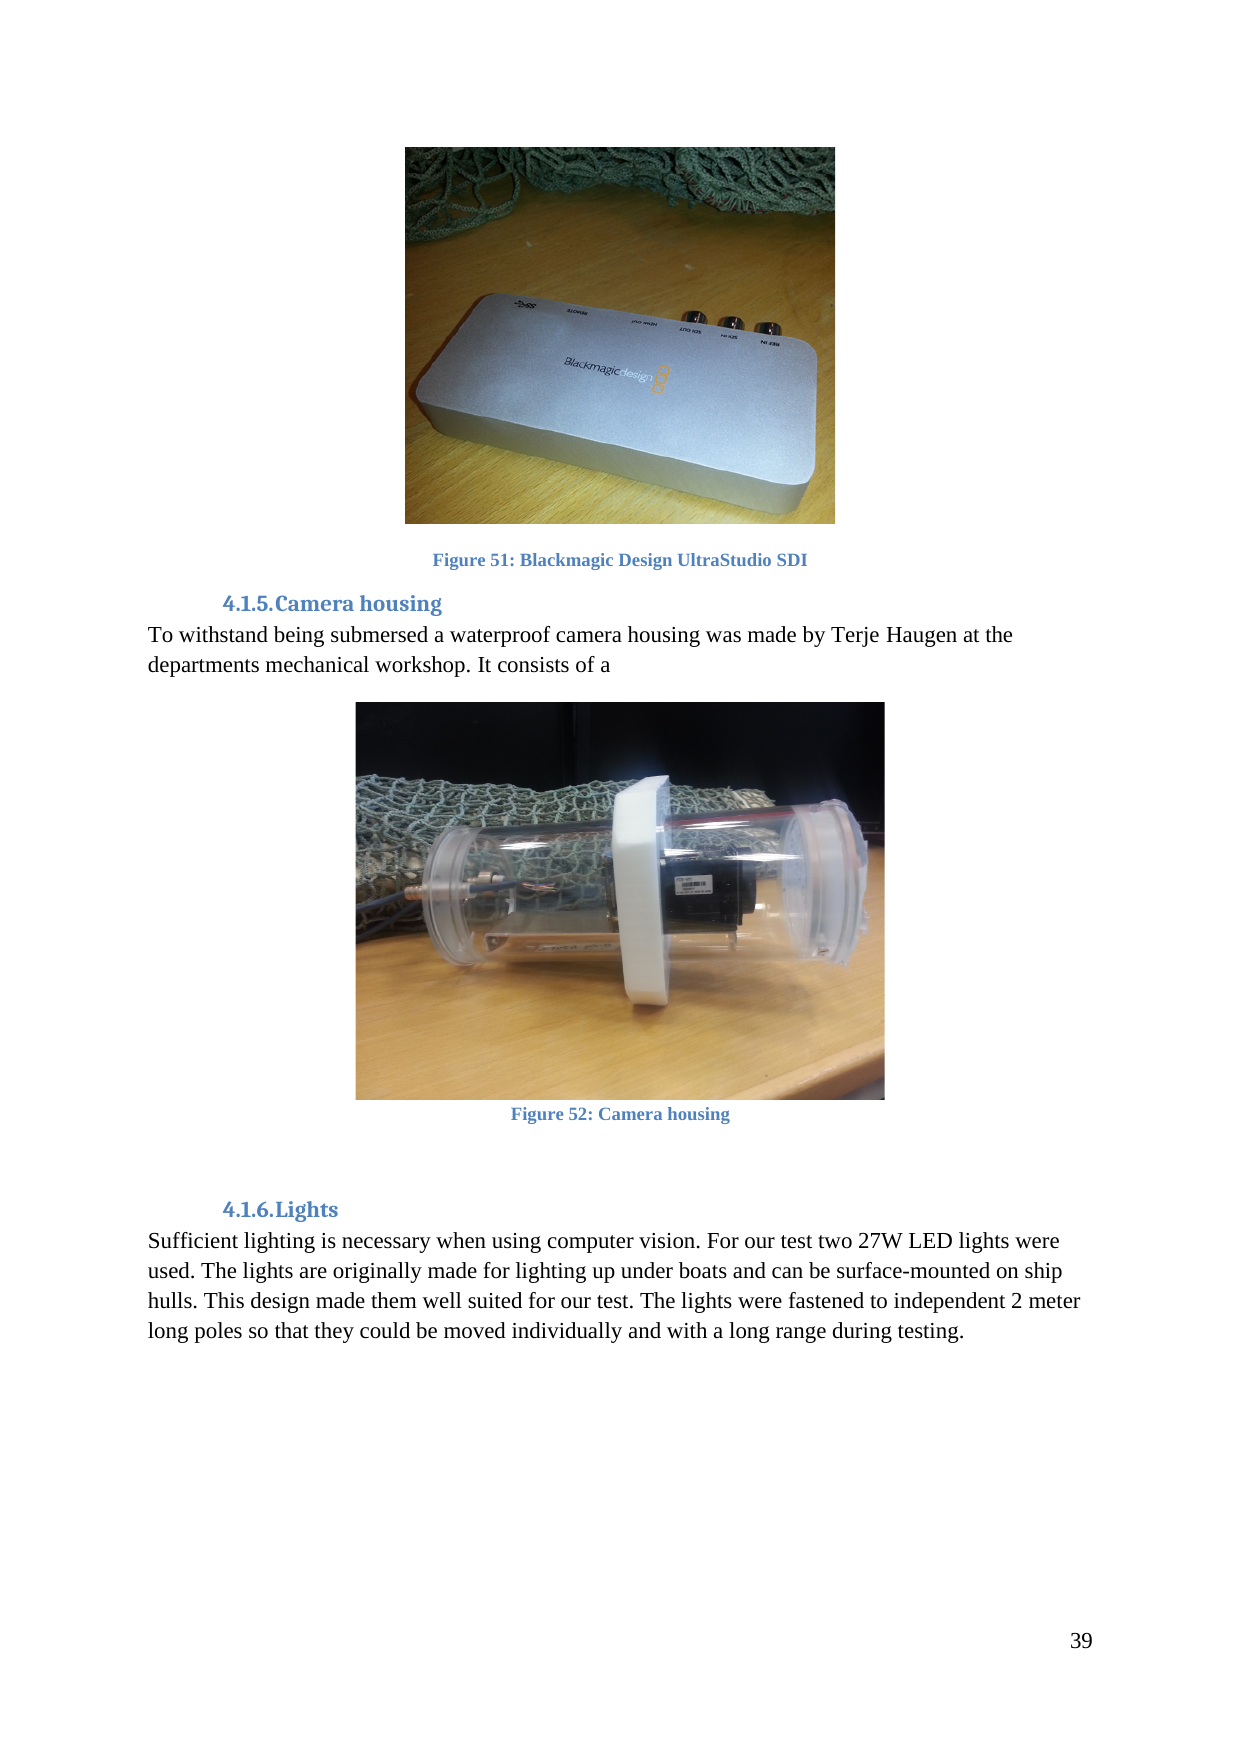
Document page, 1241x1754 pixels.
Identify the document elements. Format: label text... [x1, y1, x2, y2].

subtitle Camera housing [223, 591, 1093, 617]
text Figure 51: Blackmagic Design UltraStudio SDI [148, 548, 1093, 570]
text Sufficient lighting is necessary when using computer vision. For our test two 27W LED lights were used. The lights are originally made for lighting up under boats and can be surface-mounted on ship hulls. This design made them well suited for our test. The lights were fastened to independent 2 meter long poles so that they could be moved individually and with a long range during testing. [148, 1227, 1093, 1344]
picture [405, 147, 836, 524]
text Figure 52: Camera housing [148, 1103, 1093, 1125]
subtitle Lights [223, 1197, 1093, 1223]
text To withstand being submersed a waterproof camera housing was made by Terje Haugen at the departments mechanical workshop. It consists of a [148, 621, 1093, 678]
picture [355, 702, 885, 1100]
